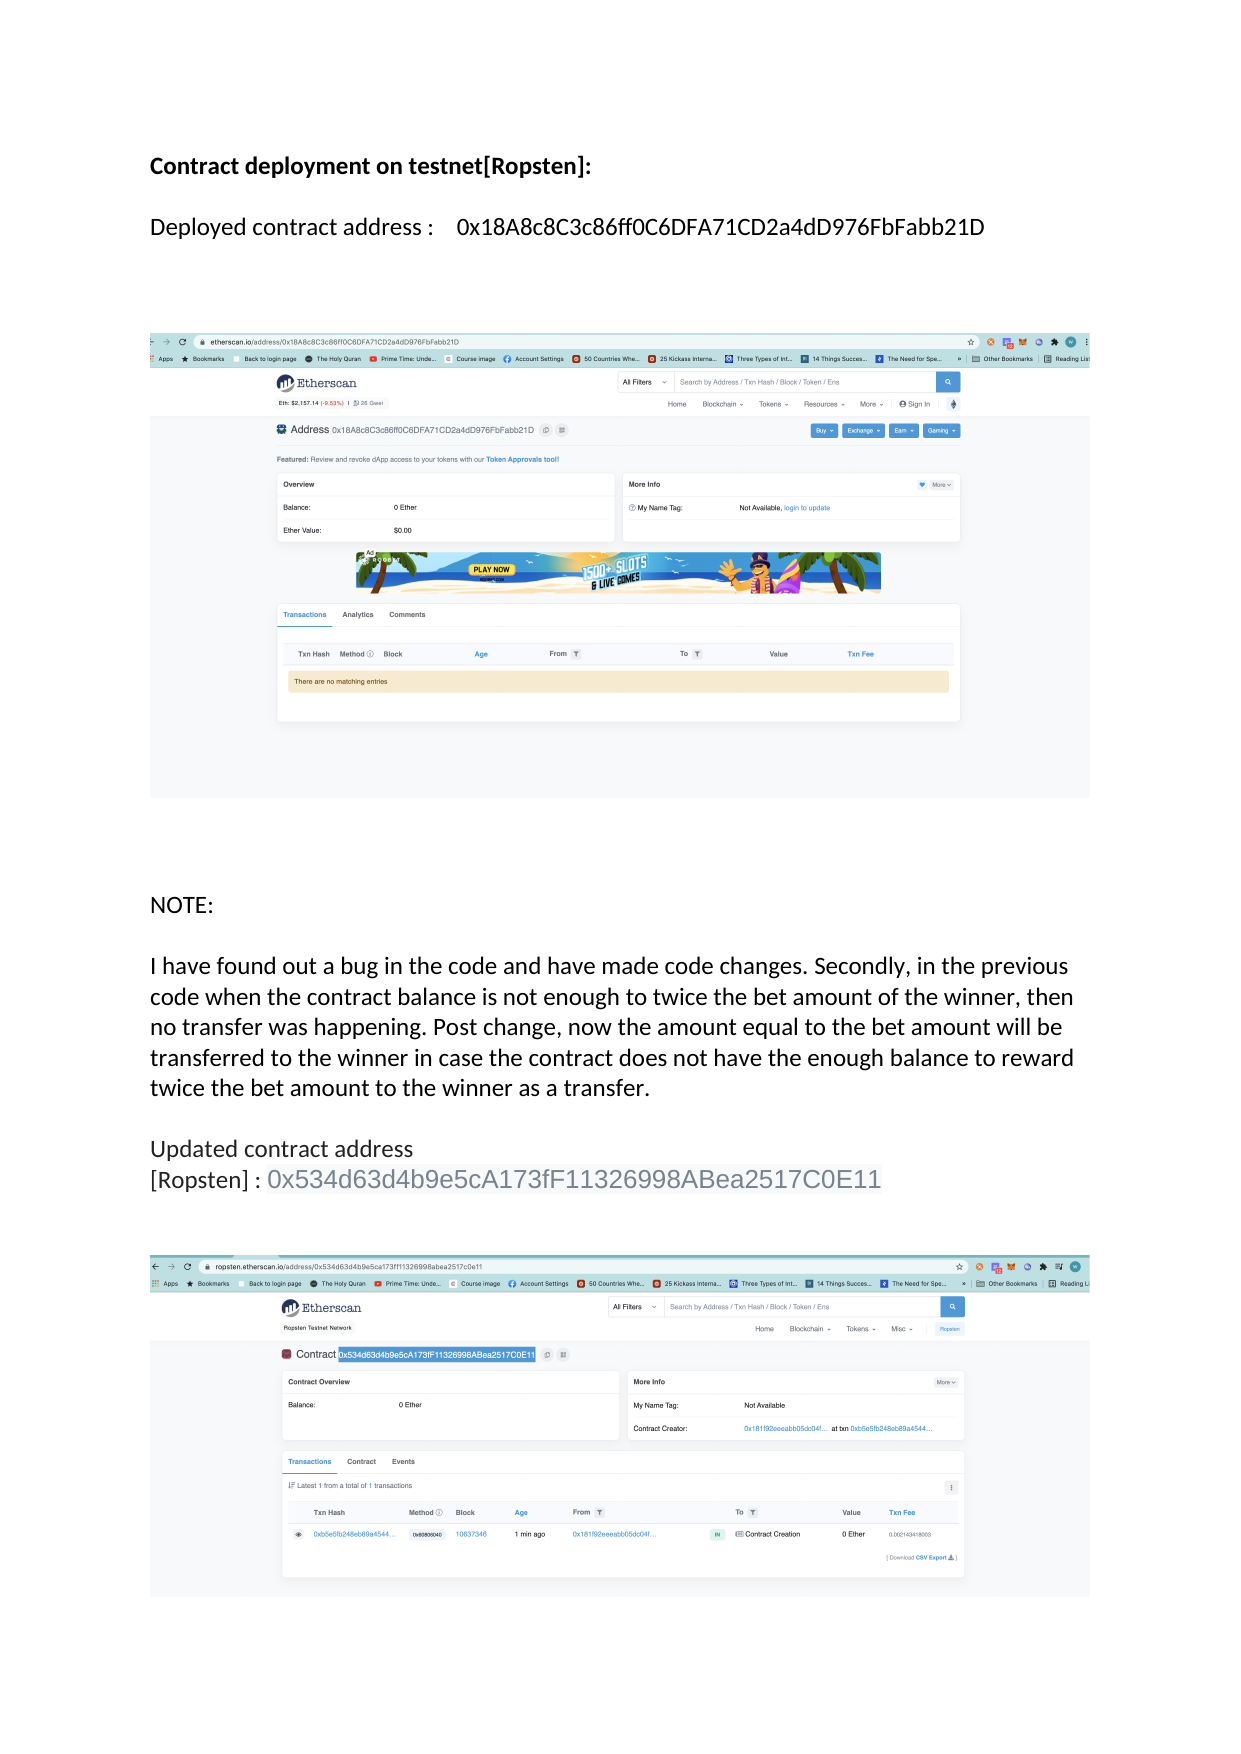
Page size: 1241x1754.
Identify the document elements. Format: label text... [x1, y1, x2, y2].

text Contract deployment on testnet[Ropsten]: [150, 150, 1090, 181]
text Updated contract address [Ropsten] : 0x534d63d4b9e5cA173fF11326998ABea2517C0E11 [267, 1134, 1090, 1195]
text Deployed contract address : 0x18A8c8C3c86ff0C6DFA71CD2a4dD976FbFabb21D [150, 211, 1090, 242]
text I have found out a bug in the code and have made code changes. Secondly, in the previous code when the contract balance is not enough to twice the bet amount of the winner, then no transfer was happening. Post change, now the amount equal to the bet amount will be transferred to the winner in case the contract does not have the enough balance to reward twice the bet amount to the winner as a transfer. [150, 951, 1090, 1103]
picture [150, 1255, 1090, 1597]
picture [150, 333, 1090, 798]
text NOTE: [150, 889, 1090, 920]
